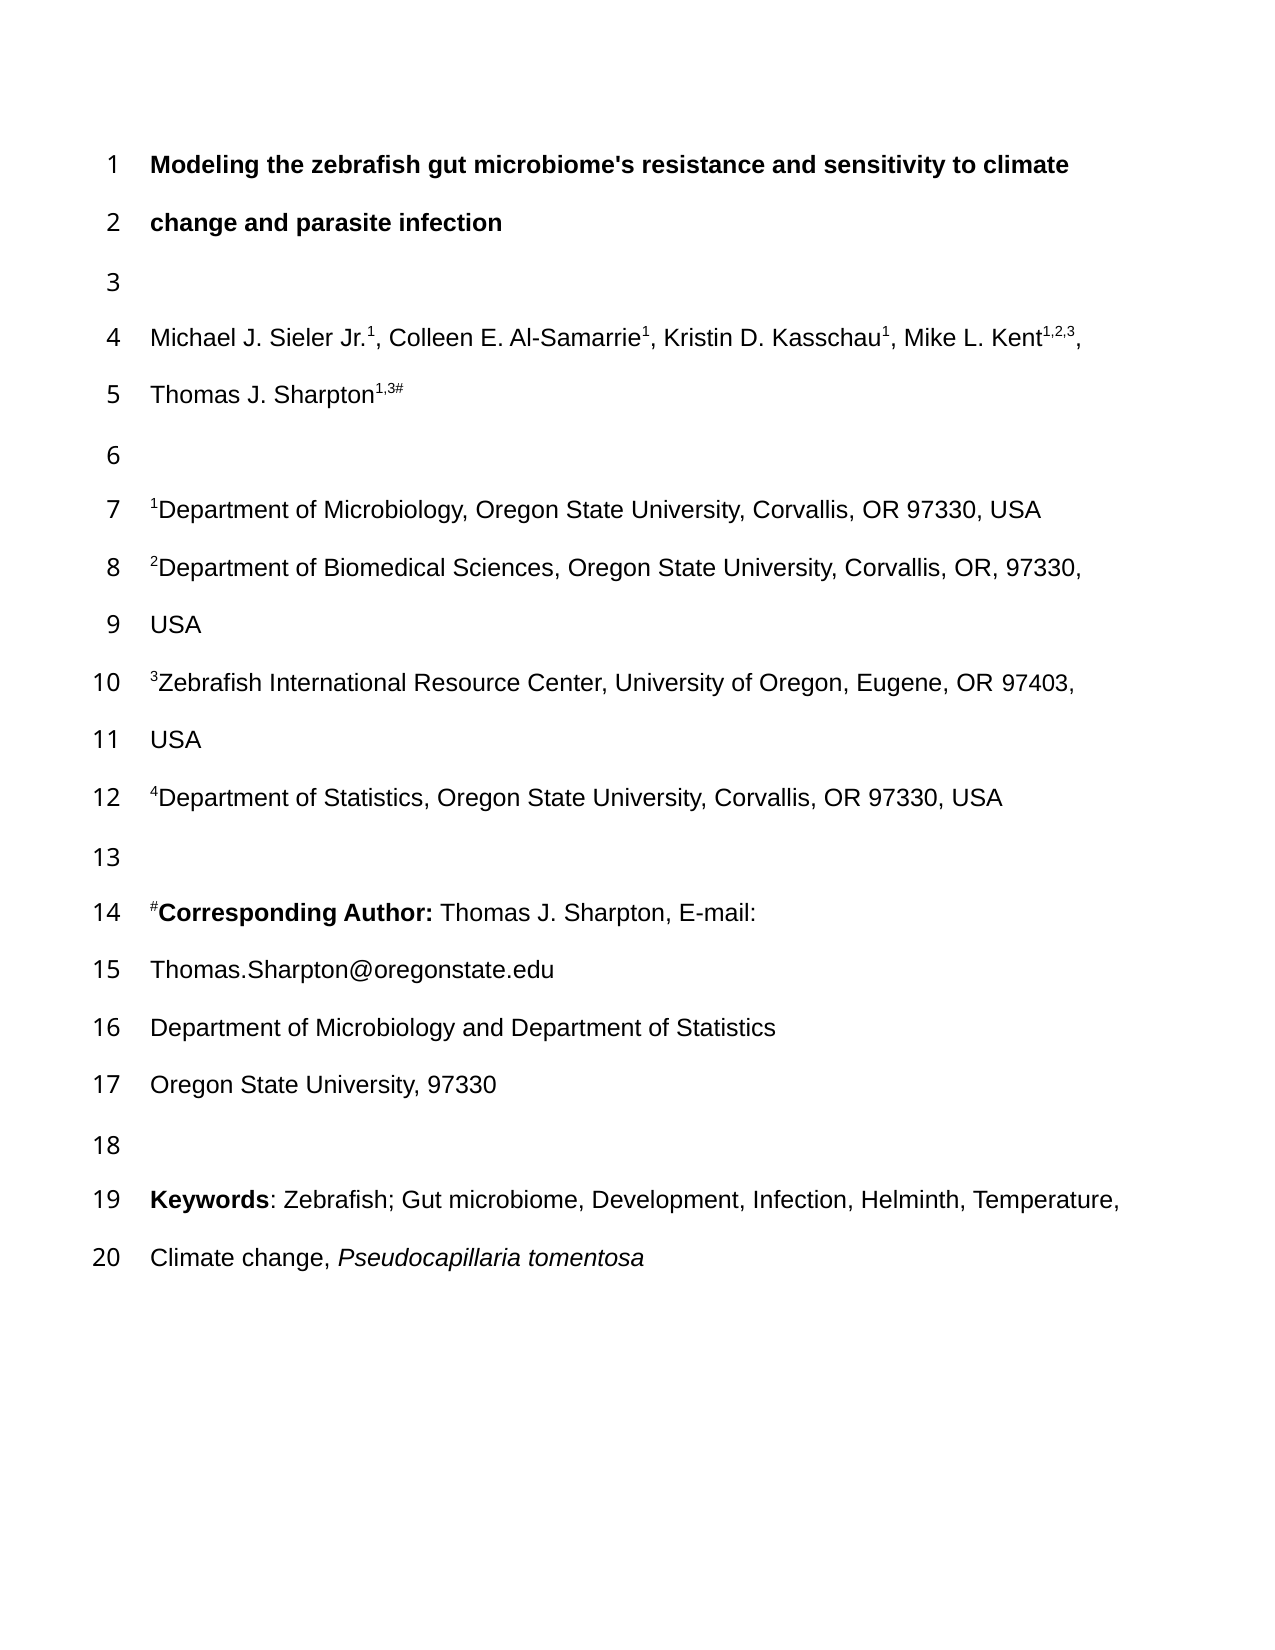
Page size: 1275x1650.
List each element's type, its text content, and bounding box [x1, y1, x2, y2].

text 4Department of Statistics, Oregon State University, Corvallis, OR 97330, USA [150, 782, 1125, 811]
text 2Department of Biomedical Sciences, Oregon State University, Corvallis, OR, 97330, USA [150, 552, 1125, 639]
text Modeling the zebrafish gut microbiome's resistance and sensitivity to climate change and parasite infection [150, 150, 1125, 236]
text Oregon State University, 97330 [150, 1070, 1125, 1099]
text Keywords: Zebrafish; Gut microbiome, Development, Infection, Helminth, Temperature, Climate change, Pseudocapillaria tomentosa [150, 1185, 1125, 1271]
text 3Zebrafish International Resource Center, University of Oregon, Eugene, OR 97403, USA [150, 667, 1125, 754]
text 1Department of Microbiology, Oregon State University, Corvallis, OR 97330, USA [150, 495, 1125, 524]
text Department of Microbiology and Department of Statistics [150, 1012, 1125, 1041]
text Michael J. Sieler Jr.1, Colleen E. Al-Samarrie1, Kristin D. Kasschau1, Mike L. Kent1,2,3, Thomas J. Sharpton1,3# [150, 322, 1125, 409]
text #Corresponding Author: Thomas J. Sharpton, E-mail: Thomas.Sharpton@oregonstate.edu [150, 897, 1125, 984]
